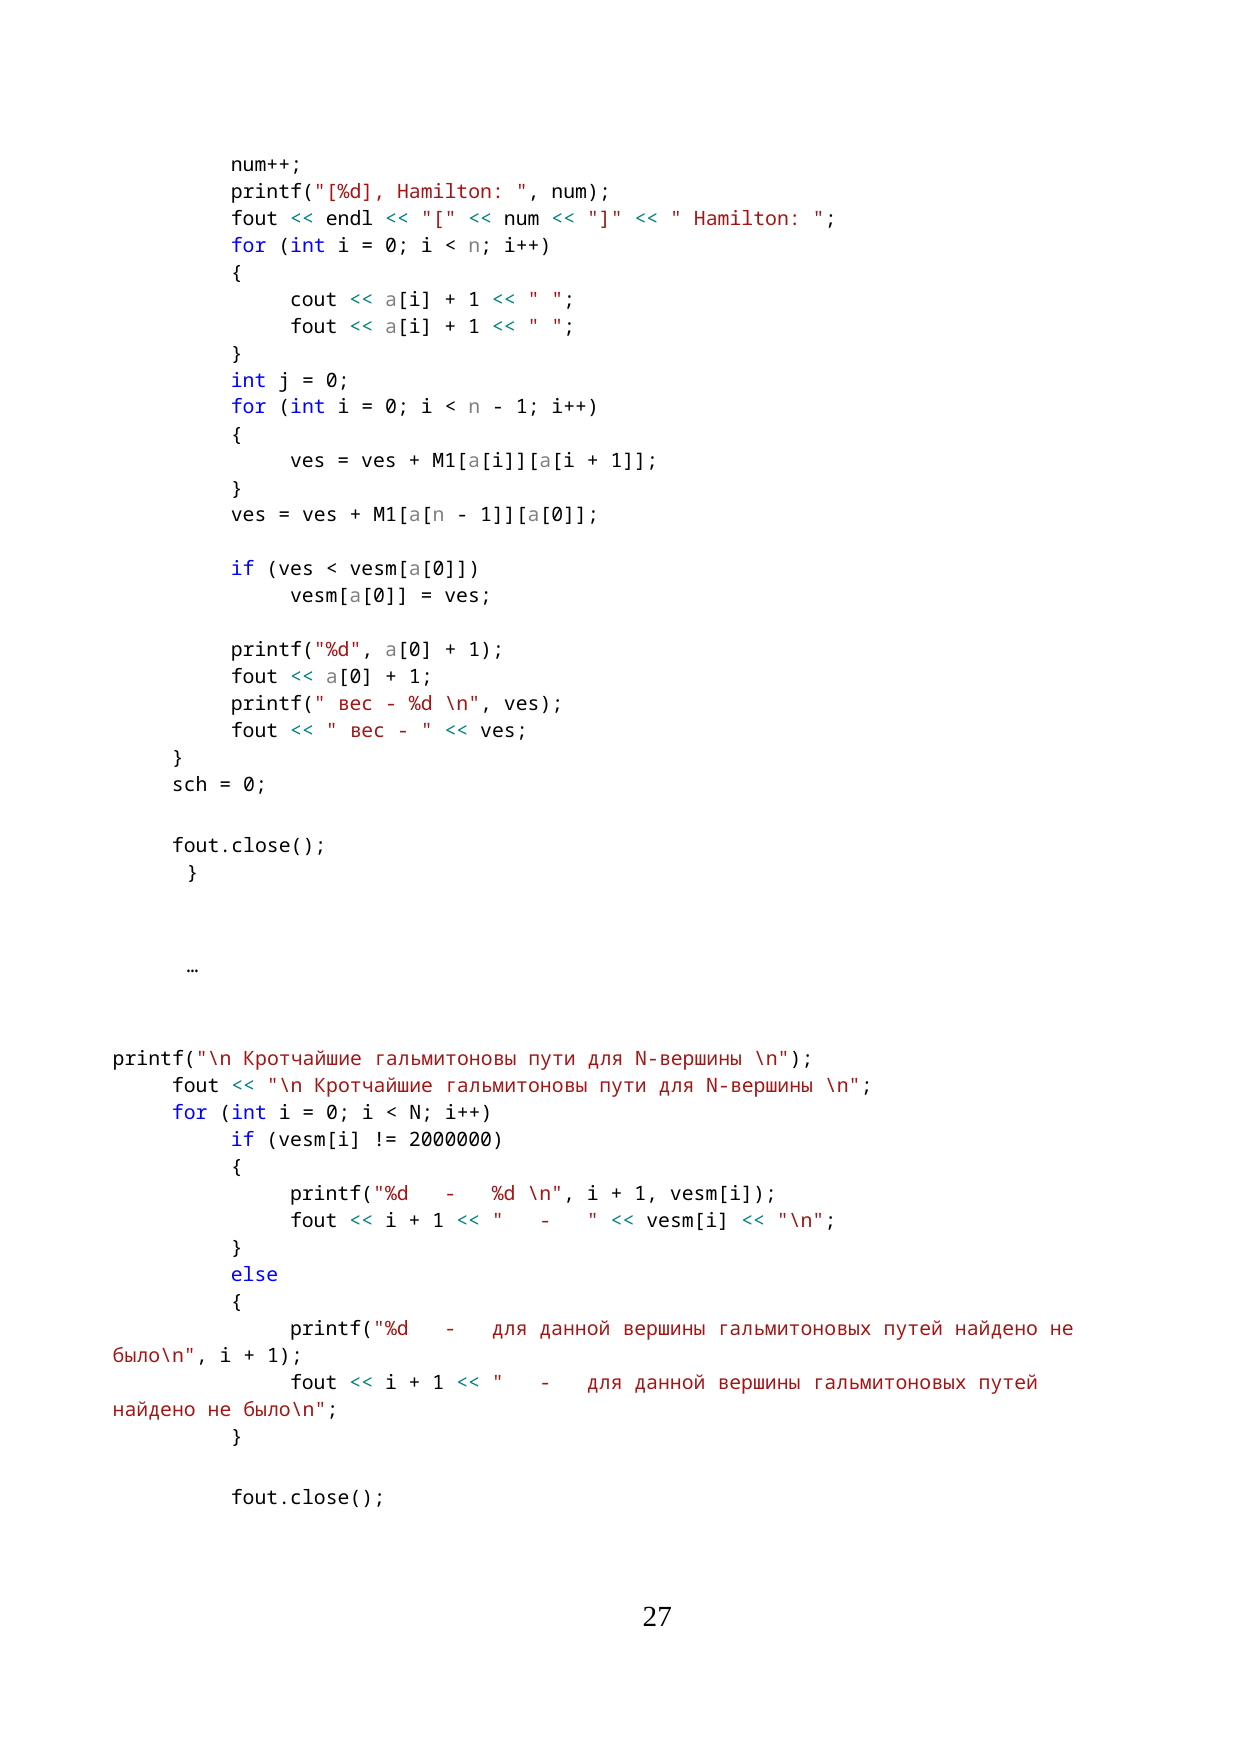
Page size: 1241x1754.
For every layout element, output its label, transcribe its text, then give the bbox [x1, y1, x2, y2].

text { [112, 420, 1128, 447]
text fout << i + 1 << " - для данной вершины гальмитоновых путей найдено не было\n"; [112, 1368, 1128, 1422]
text printf("%d - для данной вершины гальмитоновых путей найдено не было\n", i + 1); [112, 1314, 1128, 1368]
text ves = ves + M1[a[n - 1]][a[0]]; [112, 501, 1128, 528]
text } [112, 1422, 1128, 1449]
text num++; [112, 150, 1128, 177]
text } [112, 743, 1128, 771]
text printf("%d", a[0] + 1); [112, 636, 1128, 663]
text fout << " вес - " << ves; [112, 717, 1128, 743]
text { [112, 1287, 1128, 1314]
text fout << "\n Кротчайшие гальмитоновы пути для N-вершины \n"; [112, 1072, 1128, 1099]
text fout << a[i] + 1 << " "; [112, 312, 1128, 339]
text } [112, 339, 1128, 366]
text { [112, 258, 1128, 285]
text fout << i + 1 << " - " << vesm[i] << "\n"; [112, 1207, 1128, 1233]
text for (int i = 0; i < N; i++) [112, 1099, 1128, 1126]
text fout << endl << "[" << num << "]" << " Hamilton: "; [112, 204, 1128, 231]
text printf("[%d], Hamilton: ", num); [112, 177, 1128, 204]
text vesm[a[0]] = ves; [112, 582, 1128, 609]
text { [112, 1153, 1128, 1179]
text … [112, 951, 1128, 978]
text if (vesm[i] != 2000000) [112, 1126, 1128, 1153]
text else [112, 1261, 1128, 1287]
text fout.close(); [112, 831, 1128, 858]
text printf(" вес - %d \n", ves); [112, 689, 1128, 717]
text cout << a[i] + 1 << " "; [112, 285, 1128, 312]
text } [112, 1233, 1128, 1261]
text printf("%d - %d \n", i + 1, vesm[i]); [112, 1179, 1128, 1207]
text for (int i = 0; i < n - 1; i++) [112, 393, 1128, 420]
text } [112, 858, 1128, 885]
text if (ves < vesm[a[0]]) [112, 555, 1128, 582]
text } [112, 474, 1128, 501]
text fout.close(); [112, 1483, 1128, 1510]
text printf("\n Кротчайшие гальмитоновы пути для N-вершины \n"); [112, 1045, 1128, 1072]
text fout << a[0] + 1; [112, 663, 1128, 689]
text int j = 0; [112, 366, 1128, 393]
text for (int i = 0; i < n; i++) [112, 231, 1128, 258]
text ves = ves + M1[a[i]][a[i + 1]]; [112, 447, 1128, 474]
text sch = 0; [112, 771, 1128, 797]
